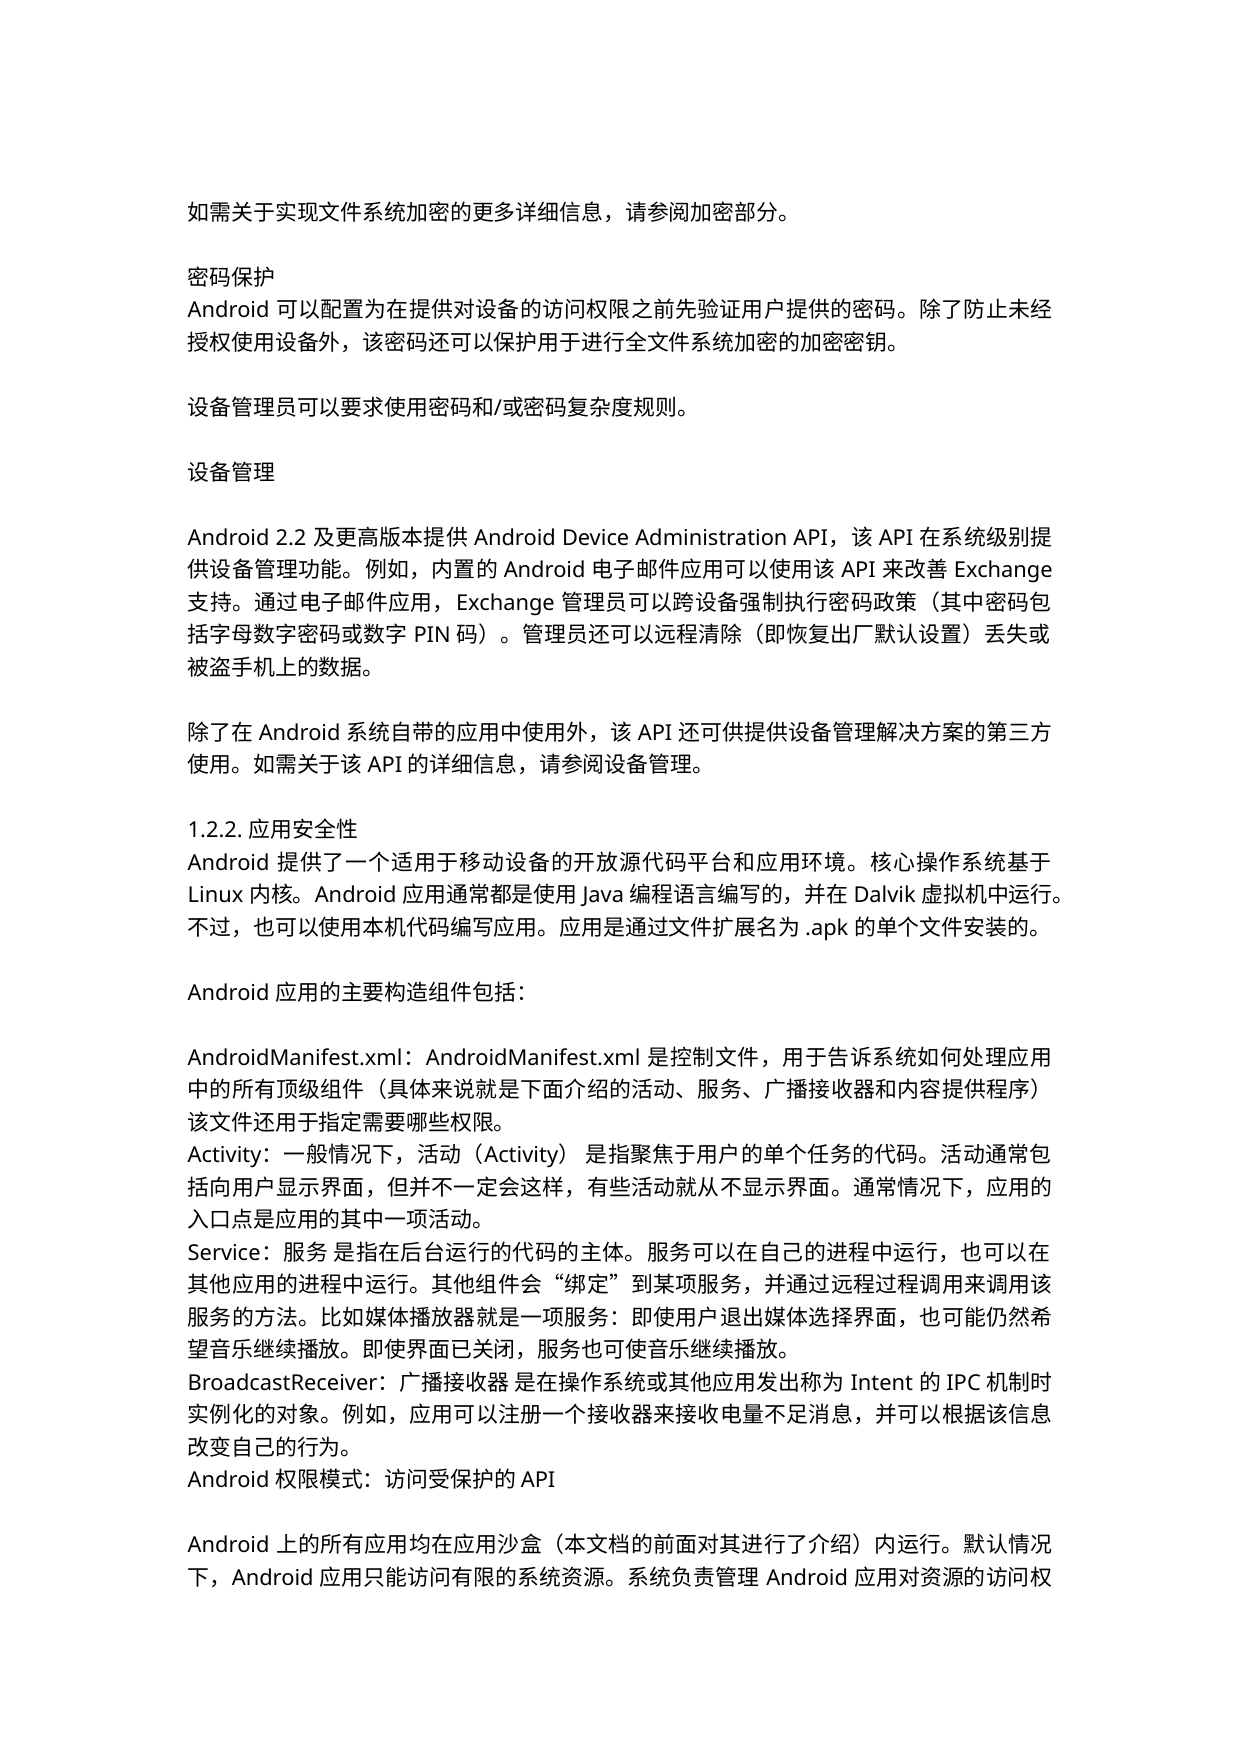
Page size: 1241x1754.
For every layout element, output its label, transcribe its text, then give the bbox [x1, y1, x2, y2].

list 设备管理 [187, 454, 1053, 487]
list 如需关于实现文件系统加密的更多详细信息，请参阅加密部分。 [187, 194, 1053, 227]
list Activity：一般情况下，活动（Activity） 是指聚焦于用户的单个任务的代码。活动通常包括向用户显示界面，但并不一定会这样，有些活动就从不显示界面。通常情况下，应用的入口点是应用的其中一项活动。 [187, 1137, 1053, 1234]
list 1.2.2. 应用安全性 [187, 812, 1053, 844]
list Service：服务 是指在后台运行的代码的主体。服务可以在自己的进程中运行，也可以在其他应用的进程中运行。其他组件会“绑定”到某项服务，并通过远程过程调用来调用该服务的方法。比如媒体播放器就是一项服务：即使用户退出媒体选择界面，也可能仍然希望音乐继续播放。即使界面已关闭，服务也可使音乐继续播放。 [187, 1234, 1053, 1364]
list 密码保护 [187, 259, 1053, 292]
list Android 权限模式：访问受保护的 API [187, 1462, 1053, 1494]
list AndroidManifest.xml：AndroidManifest.xml 是控制文件，用于告诉系统如何处理应用中的所有顶级组件（具体来说就是下面介绍的活动、服务、广播接收器和内容提供程序）。该文件还用于指定需要哪些权限。 [187, 1039, 1053, 1137]
list 设备管理员可以要求使用密码和/或密码复杂度规则。 [187, 389, 1053, 422]
list Android 提供了一个适用于移动设备的开放源代码平台和应用环境。核心操作系统基于 Linux 内核。Android 应用通常都是使用 Java 编程语言编写的，并在 Dalvik 虚拟机中运行。不过，也可以使用本机代码编写应用。应用是通过文件扩展名为 .apk 的单个文件安装的。 [187, 844, 1053, 942]
list Android 2.2 及更高版本提供 Android Device Administration API，该 API 在系统级别提供设备管理功能。例如，内置的 Android 电子邮件应用可以使用该 API 来改善 Exchange 支持。通过电子邮件应用，Exchange 管理员可以跨设备强制执行密码政策（其中密码包括字母数字密码或数字 PIN 码）。管理员还可以远程清除（即恢复出厂默认设置）丢失或被盗手机上的数据。 [187, 519, 1053, 682]
list BroadcastReceiver：广播接收器 是在操作系统或其他应用发出称为 Intent 的 IPC 机制时实例化的对象。例如，应用可以注册一个接收器来接收电量不足消息，并可以根据该信息改变自己的行为。 [187, 1364, 1053, 1462]
list Android 可以配置为在提供对设备的访问权限之前先验证用户提供的密码。除了防止未经授权使用设备外，该密码还可以保护用于进行全文件系统加密的加密密钥。 [187, 292, 1053, 357]
list Android 应用的主要构造组件包括： [187, 974, 1053, 1007]
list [187, 1527, 1053, 1592]
list 除了在 Android 系统自带的应用中使用外，该 API 还可供提供设备管理解决方案的第三方使用。如需关于该 API 的详细信息，请参阅设备管理。 [187, 714, 1053, 779]
